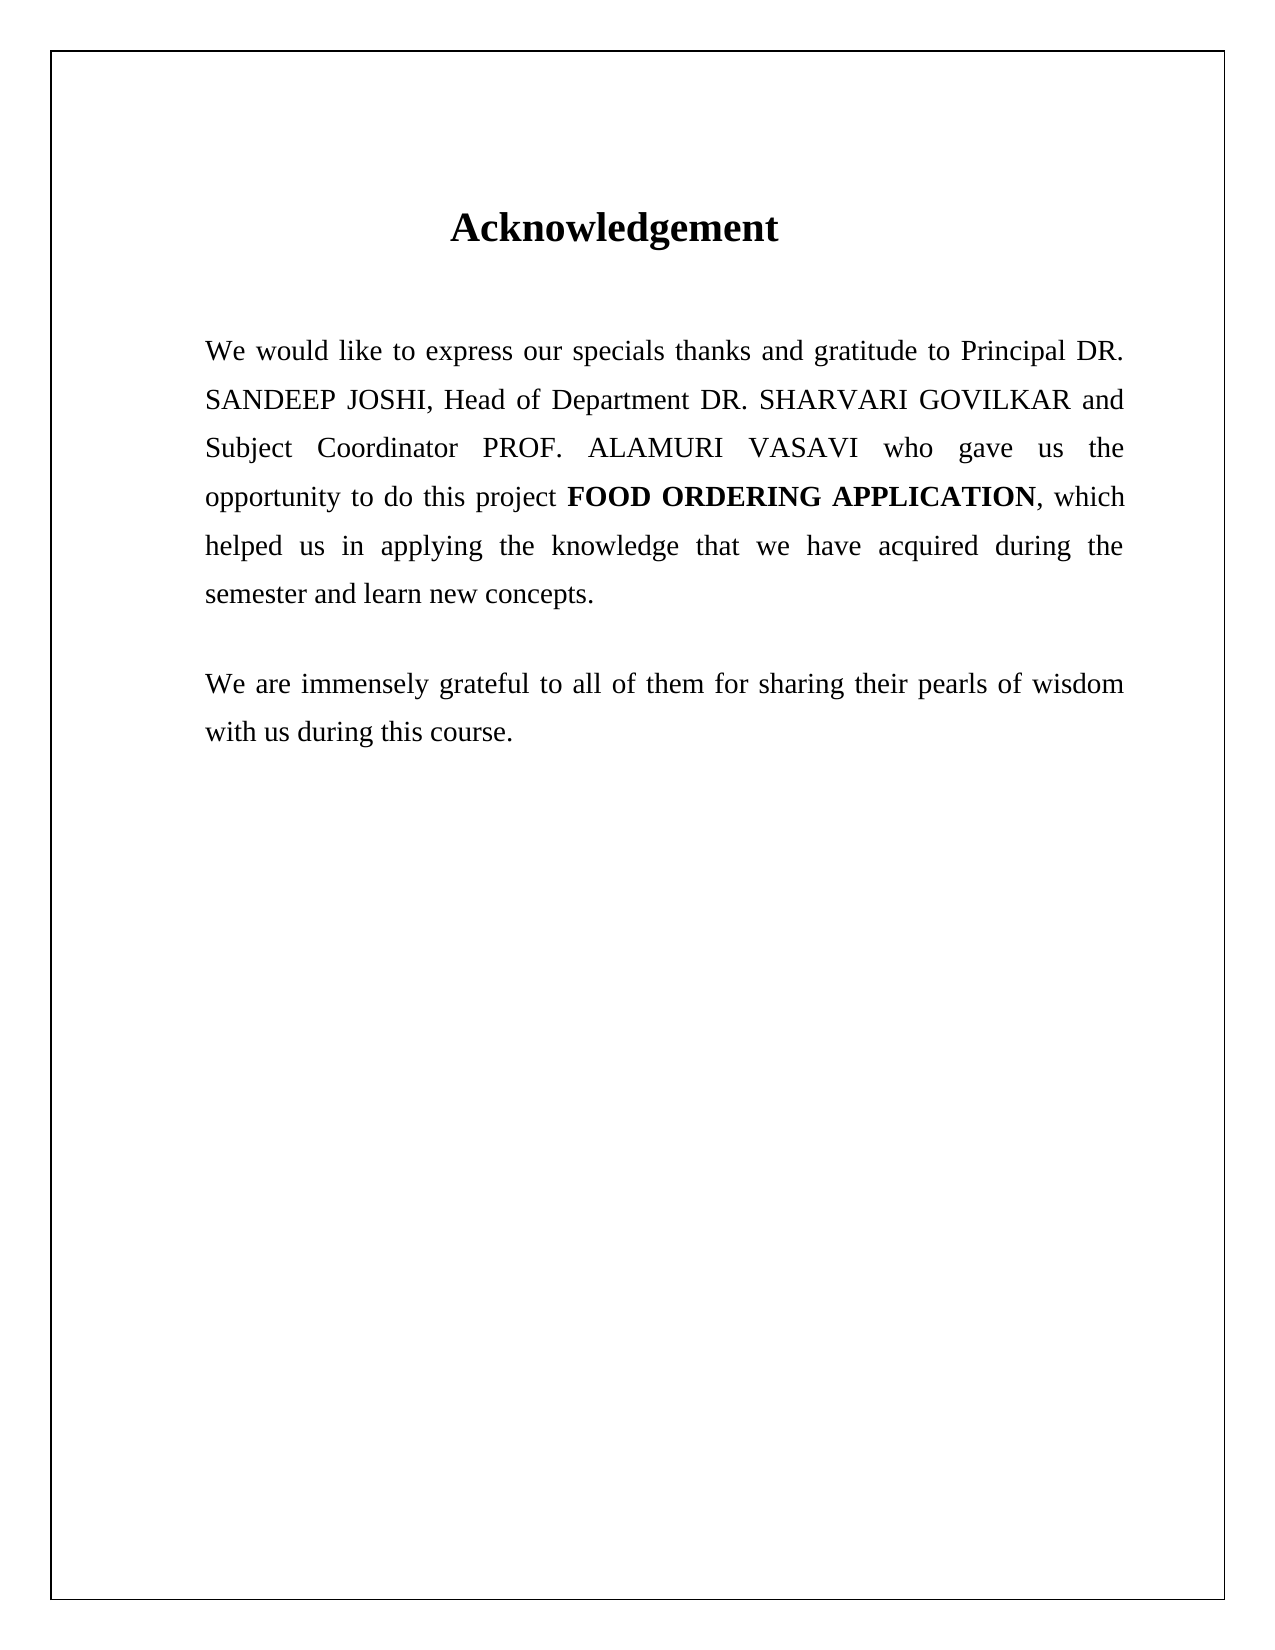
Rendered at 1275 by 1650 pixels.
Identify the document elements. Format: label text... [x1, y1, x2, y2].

text We are immensely grateful to all of them for sharing their pearls of wisdom with us during this course. [205, 666, 1125, 748]
text We would like to express our specials thanks and gratitude to Principal DR. SANDEEP JOSHI, Head of Department DR. SHARVARI GOVILKAR and Subject Coordinator PROF. ALAMURI VASAVI who gave us the opportunity to do this project FOOD ORDERING APPLICATION, which helped us in applying the knowledge that we have acquired during the semester and learn new concepts. [205, 333, 1125, 610]
text Acknowledgement [450, 203, 1125, 251]
